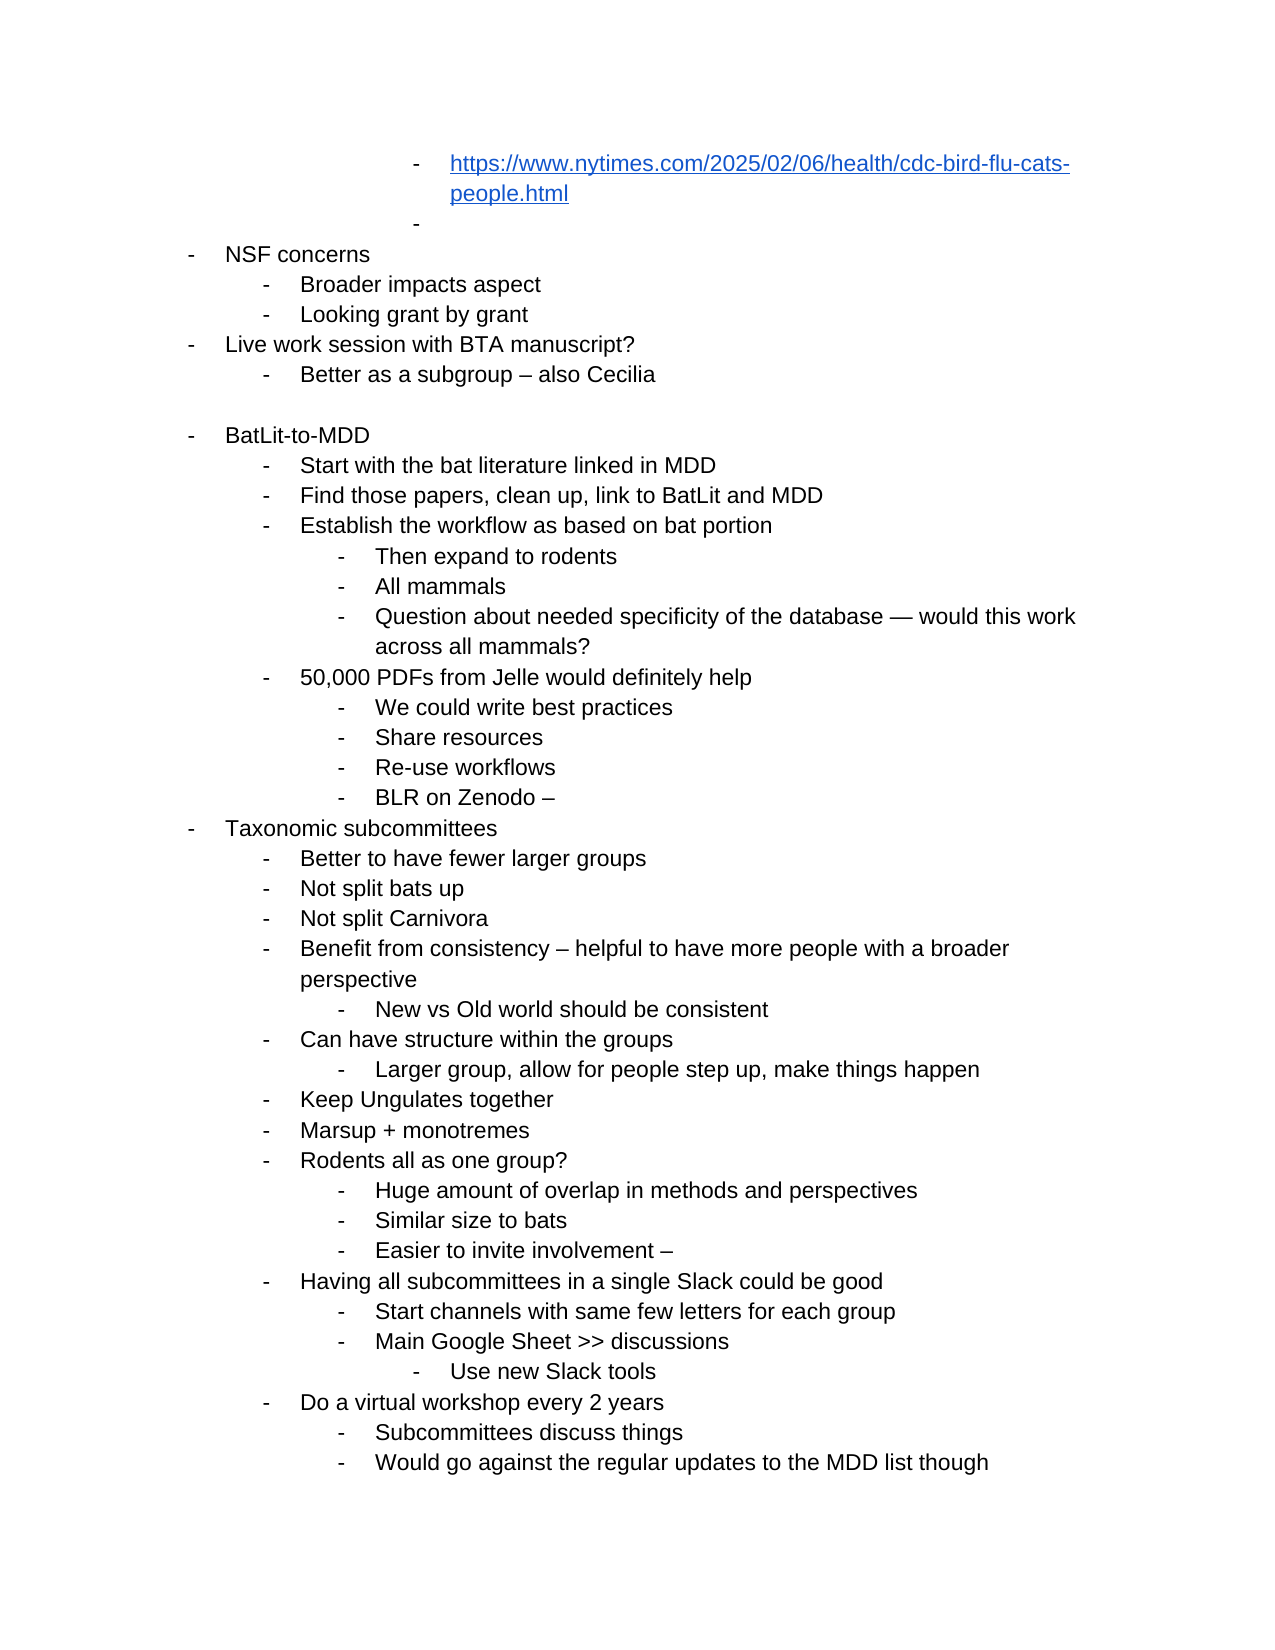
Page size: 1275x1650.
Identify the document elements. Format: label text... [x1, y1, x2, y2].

list Having all subcommittees in a single Slack could be good [262, 1268, 1125, 1294]
list Can have structure within the groups [262, 1026, 1125, 1052]
list Huge amount of overlap in methods and perspectives [337, 1177, 1125, 1203]
list Better to have fewer larger groups [262, 845, 1125, 871]
list NSF concerns [187, 241, 1125, 267]
list Better as a subgroup – also Cecilia [262, 361, 1125, 388]
list Use new Slack tools [412, 1358, 1125, 1385]
list Easier to invite involvement – [337, 1237, 1125, 1264]
list Start channels with same few letters for each group [337, 1298, 1125, 1324]
list Find those papers, clean up, link to BatLit and MDD [262, 482, 1125, 509]
list Live work session with BTA manuscript? [187, 331, 1125, 358]
list https://www.nytimes.com/2025/02/06/health/cdc-bird-flu-cats-people.html [412, 150, 1125, 207]
list BLR on Zenodo – [337, 784, 1125, 811]
list Broader impacts aspect [262, 271, 1125, 297]
list Larger group, allow for people step up, make things happen [337, 1056, 1125, 1083]
list Not split Carnivora [262, 905, 1125, 932]
list Similar size to bats [337, 1207, 1125, 1234]
list 50,000 PDFs from Jelle would definitely help [262, 663, 1125, 690]
list Share resources [337, 724, 1125, 750]
list Re-use workflows [337, 754, 1125, 781]
list We could write best practices [337, 694, 1125, 720]
list Rodents all as one group? [262, 1147, 1125, 1173]
list Establish the workflow as based on bat portion [262, 512, 1125, 539]
list Then expand to rodents [337, 543, 1125, 569]
list Subcommittees discuss things [337, 1419, 1125, 1445]
list Looking grant by grant [262, 301, 1125, 327]
list Do a virtual workshop every 2 years [262, 1388, 1125, 1415]
list Start with the bat literature linked in MDD [262, 452, 1125, 478]
list All mammals [337, 573, 1125, 599]
list Would go against the regular updates to the MDD list though [337, 1449, 1125, 1475]
list Benefit from consistency – helpful to have more people with a broader perspective [262, 935, 1125, 992]
list Keep Ungulates together [262, 1086, 1125, 1113]
list Not split bats up [262, 875, 1125, 901]
list Main Google Sheet >> discussions [337, 1328, 1125, 1354]
list BatLit-to-MDD [187, 422, 1125, 448]
list New vs Old world should be consistent [337, 996, 1125, 1022]
list Marsup + monotremes [262, 1117, 1125, 1143]
list Taxonomic subcommittees [187, 814, 1125, 841]
list Question about needed specificity of the database — would this work across all mammals? [337, 603, 1125, 660]
